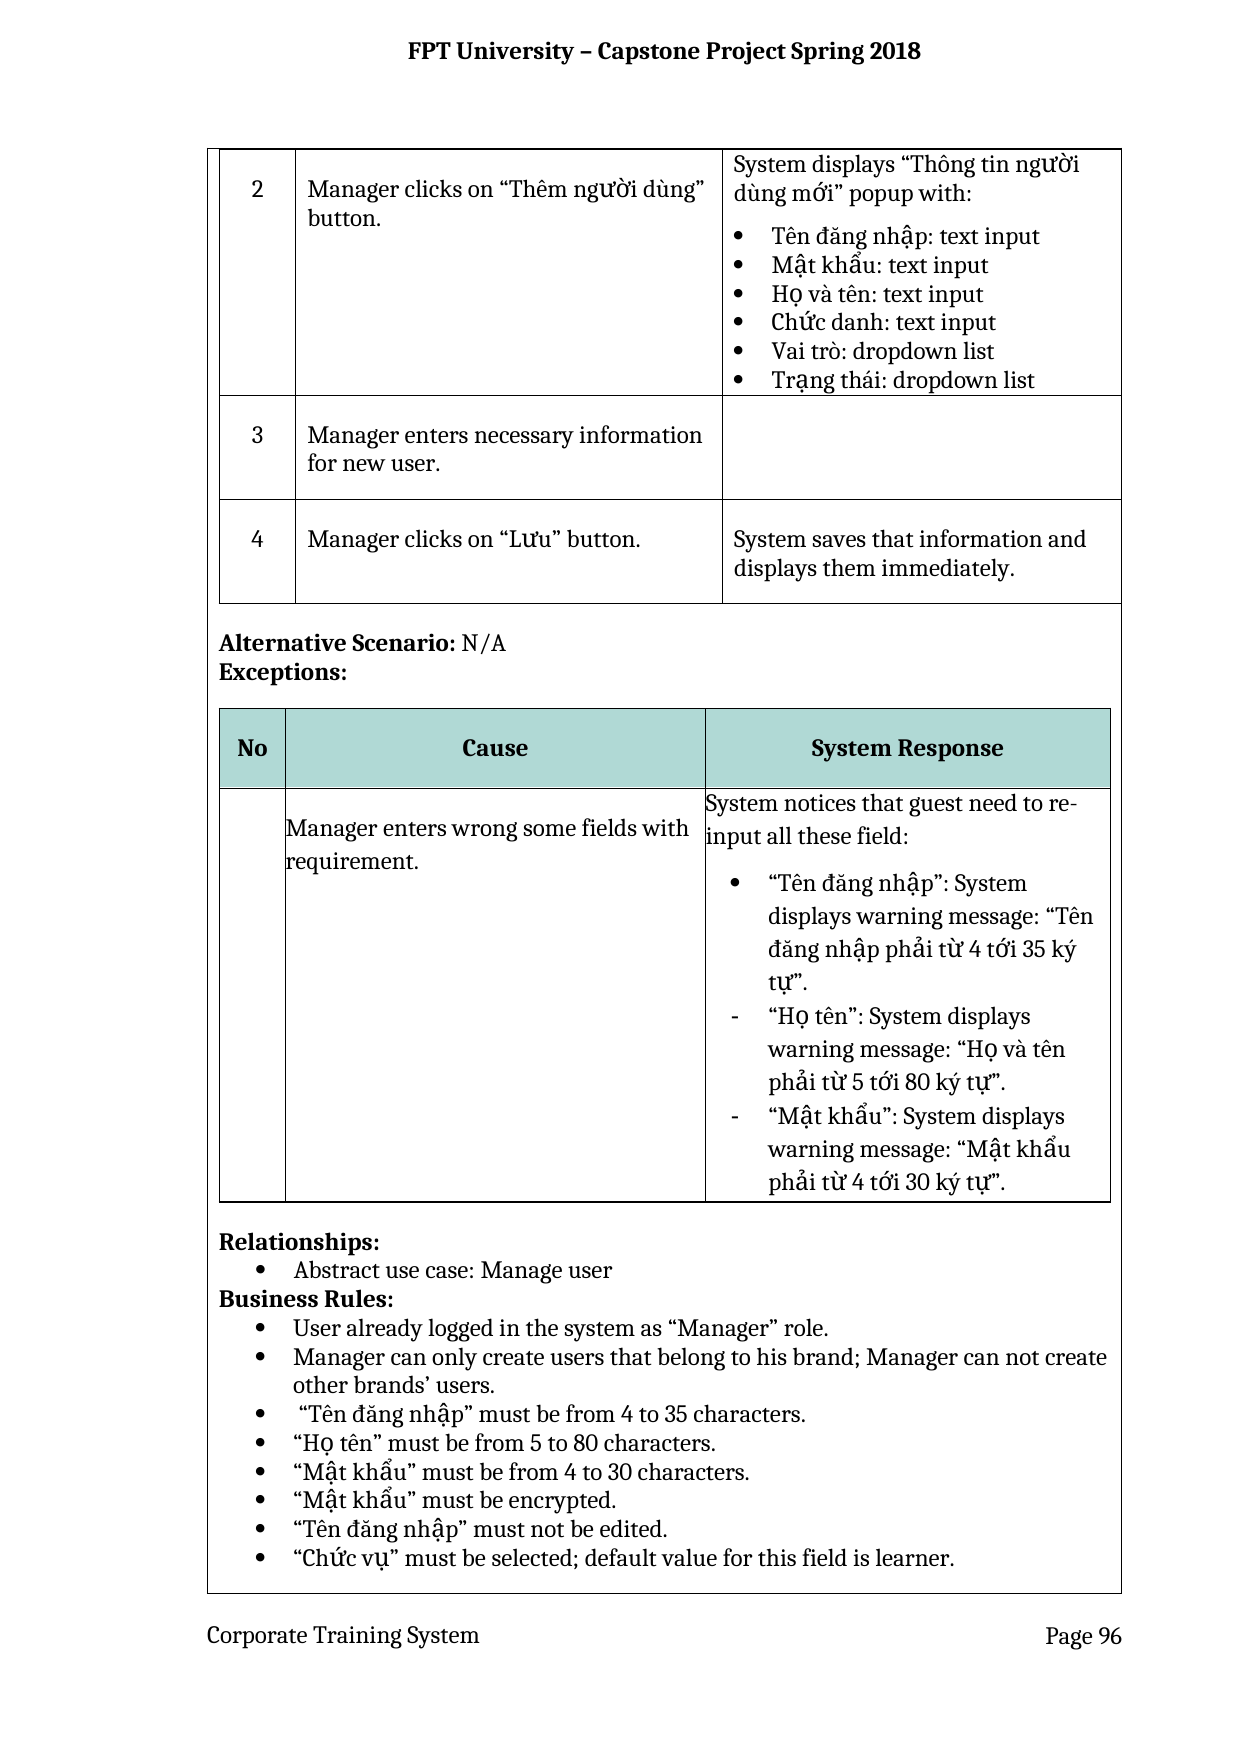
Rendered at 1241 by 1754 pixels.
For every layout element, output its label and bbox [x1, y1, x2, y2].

table_cell [208, 149, 1121, 1593]
